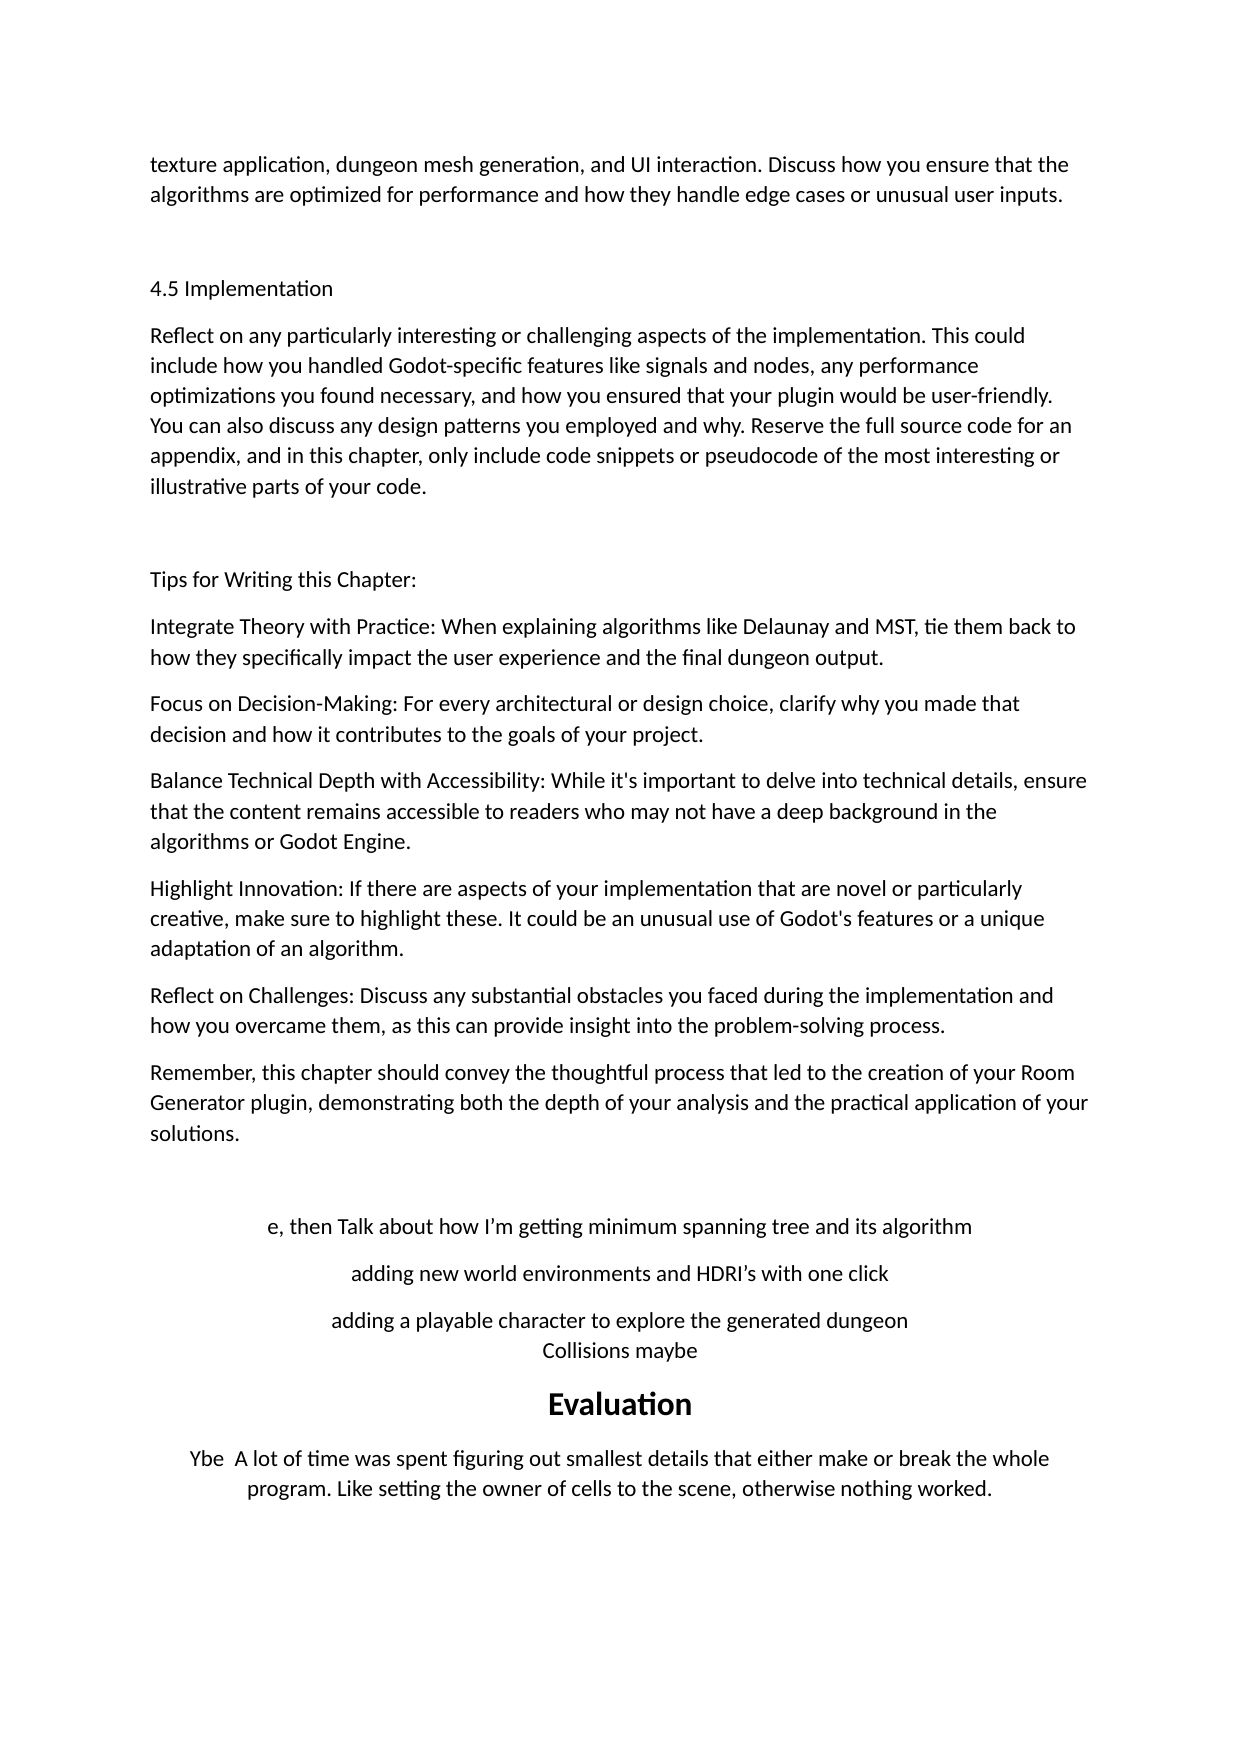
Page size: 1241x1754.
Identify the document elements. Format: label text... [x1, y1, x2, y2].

text adding a playable character to explore the generated dungeon Collisions maybe [150, 1306, 1090, 1364]
text Integrate Theory with Practice: When explaining algorithms like Delaunay and MST, tie them back to how they specifically impact the user experience and the final dungeon output. [150, 612, 1090, 671]
text Ybe A lot of time was spent figuring out smallest details that either make or break the whole program. Like setting the owner of cells to the scene, otherwise nothing worked. [150, 1444, 1090, 1502]
text Balance Technical Depth with Accessibility: While it's important to delve into technical details, ensure that the content remains accessible to readers who may not have a deep background in the algorithms or Godot Engine. [150, 767, 1090, 855]
text Evaluation [150, 1383, 1090, 1424]
text Tips for Writing this Chapter: [150, 566, 1090, 594]
text Reflect on any particularly interesting or challenging aspects of the implementation. This could include how you handled Godot-specific features like signals and nodes, any performance optimizations you found necessary, and how you ensured that your plugin would be user-friendly. You can also discuss any design patterns you employed and why. Reserve the full source code for an appendix, and in this chapter, only include code snippets or pseudocode of the most interesting or illustrative parts of your code. [150, 321, 1090, 500]
text Highlight Innovation: If there are aspects of your implementation that are novel or particularly creative, make sure to highlight these. It could be an unusual use of Godot's features or a unique adaptation of an algorithm. [150, 874, 1090, 962]
text e, then Talk about how I’m getting minimum spanning tree and its algorithm [150, 1212, 1090, 1241]
text adding new world environments and HDRI’s with one click [150, 1259, 1090, 1287]
text Focus on Decision-Making: For every architectural or design choice, clarify why you made that decision and how it contributes to the goals of your project. [150, 689, 1090, 748]
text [150, 150, 1090, 208]
text 4.5 Implementation [150, 274, 1090, 302]
text Reflect on Challenges: Discuss any substantial obstacles you faced during the implementation and how you overcame them, as this can provide insight into the problem-solving process. [150, 981, 1090, 1039]
text Remember, this chapter should convey the thoughtful process that led to the creation of your Room Generator plugin, demonstrating both the depth of your analysis and the practical application of your solutions. [150, 1058, 1090, 1147]
